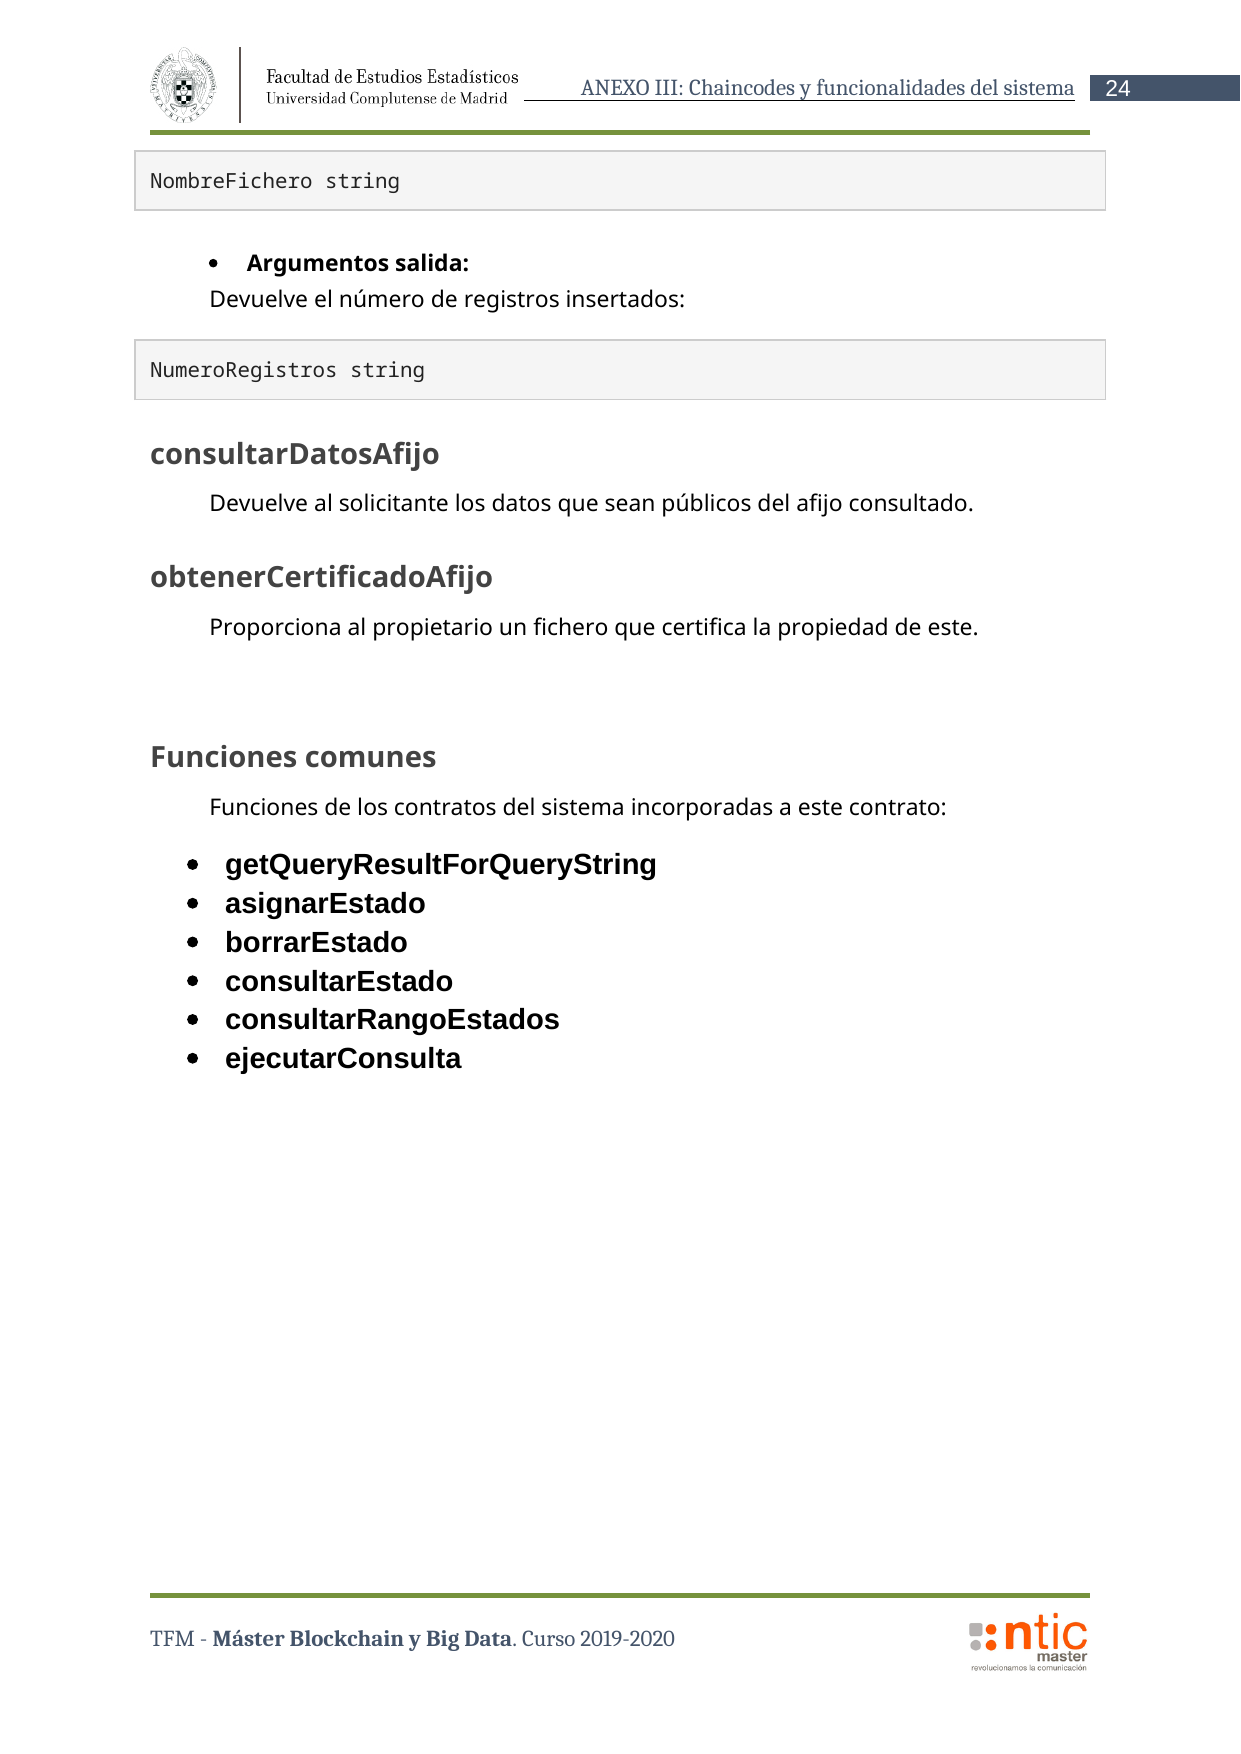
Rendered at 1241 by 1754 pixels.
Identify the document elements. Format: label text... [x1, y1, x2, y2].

text Proporciona al propietario un fichero que certifica la propiedad de este. [150, 611, 1090, 642]
picture [150, 47, 524, 123]
list consultarRangoEstados [187, 1002, 1090, 1036]
text Devuelve el número de registros insertados: [150, 283, 1090, 314]
subtitle obtenerCertificadoAfijo [150, 557, 1090, 596]
list ejecutarConsulta [187, 1041, 1090, 1075]
list consultarEstado [187, 964, 1090, 997]
subtitle consultarDatosAfijo [150, 433, 1090, 473]
list Argumentos salida: [209, 247, 1090, 278]
picture [966, 1580, 1091, 1705]
text Devuelve al solicitante los datos que sean públicos del afijo consultado. [150, 487, 1090, 519]
subtitle Funciones comunes [150, 737, 1090, 776]
text NombreFichero string [136, 152, 1105, 209]
text NumeroRegistros string [136, 341, 1105, 399]
list getQueryResultForQueryString [187, 847, 1090, 881]
list asignarEstado [187, 886, 1090, 920]
text Funciones de los contratos del sistema incorporadas a este contrato: [150, 791, 1090, 822]
list borrarEstado [187, 925, 1090, 959]
